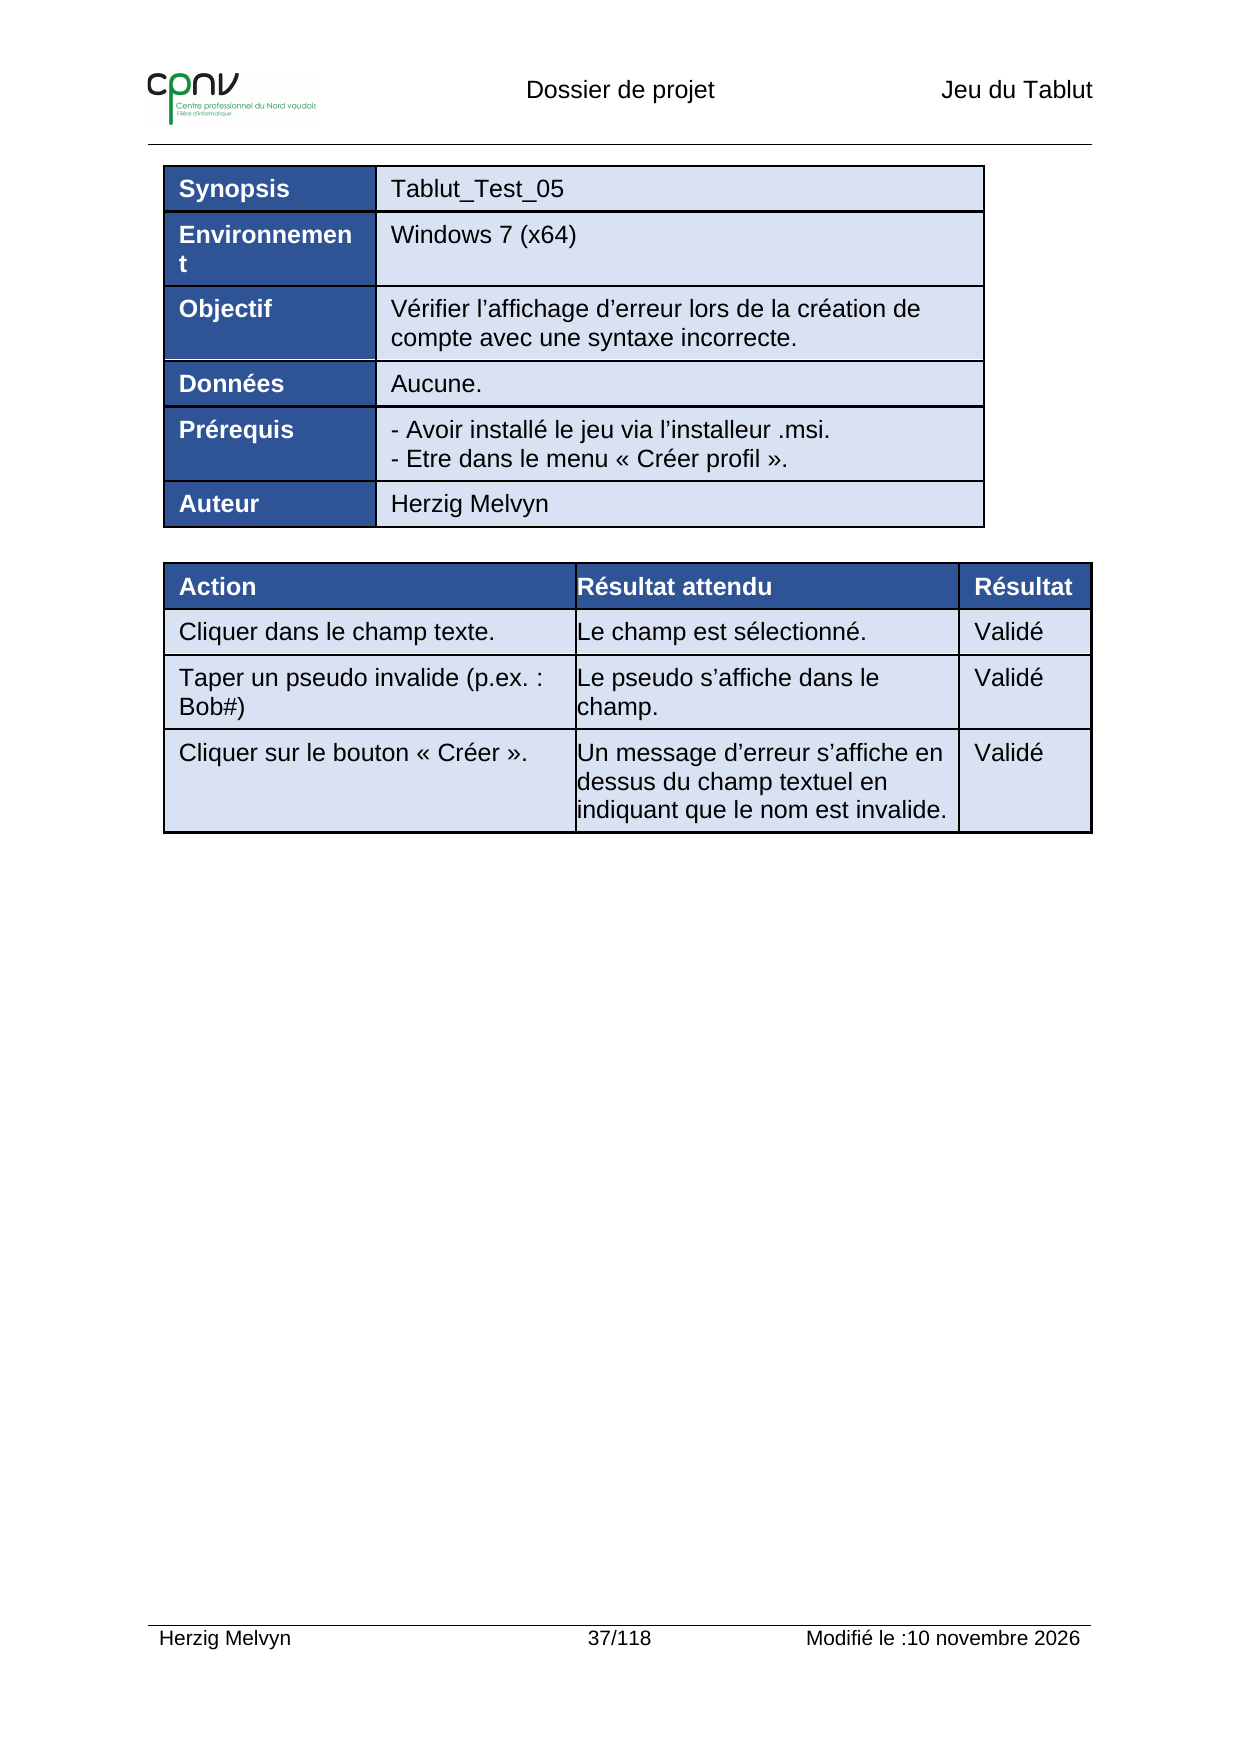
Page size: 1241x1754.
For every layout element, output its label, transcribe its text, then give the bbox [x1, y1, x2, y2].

table_cell Objectif [165, 287, 375, 359]
table_cell Un message d’erreur s’affiche en dessus du champ textuel en indiquant que le nom est invalide. [577, 730, 958, 831]
table_cell Prérequis [165, 408, 375, 480]
table_cell Taper un pseudo invalide (p.ex. : Bob#) [165, 656, 575, 728]
table_cell Aucune. [377, 362, 983, 405]
table_header Résultat attendu [577, 564, 958, 608]
table_cell Cliquer dans le champ texte. [165, 610, 575, 653]
table_cell Validé [960, 730, 1090, 831]
table_cell Données [165, 362, 375, 405]
table_cell Validé [960, 610, 1090, 653]
table_cell Auteur [165, 482, 375, 526]
table_cell Le pseudo s’affiche dans le champ. [577, 656, 958, 728]
table_cell Environnement [165, 213, 375, 285]
picture [147, 73, 316, 125]
table_header Résultat [960, 564, 1090, 608]
table_cell - Avoir installé le jeu via l’installeur .msi. - Etre dans le menu « Créer profil ». [377, 408, 983, 480]
table_cell Le champ est sélectionné. [577, 610, 958, 653]
table_cell Windows 7 (x64) [377, 213, 983, 285]
table_header Synopsis [165, 167, 375, 210]
table_cell Cliquer sur le bouton « Créer ». [165, 730, 575, 831]
table_header Action [165, 564, 575, 608]
table_cell Herzig Melvyn [377, 482, 983, 526]
table_cell Vérifier l’affichage d’erreur lors de la création de compte avec une syntaxe incorrecte. [377, 287, 983, 359]
table_cell Validé [960, 656, 1090, 728]
table_header Tablut_Test_05 [377, 167, 983, 210]
